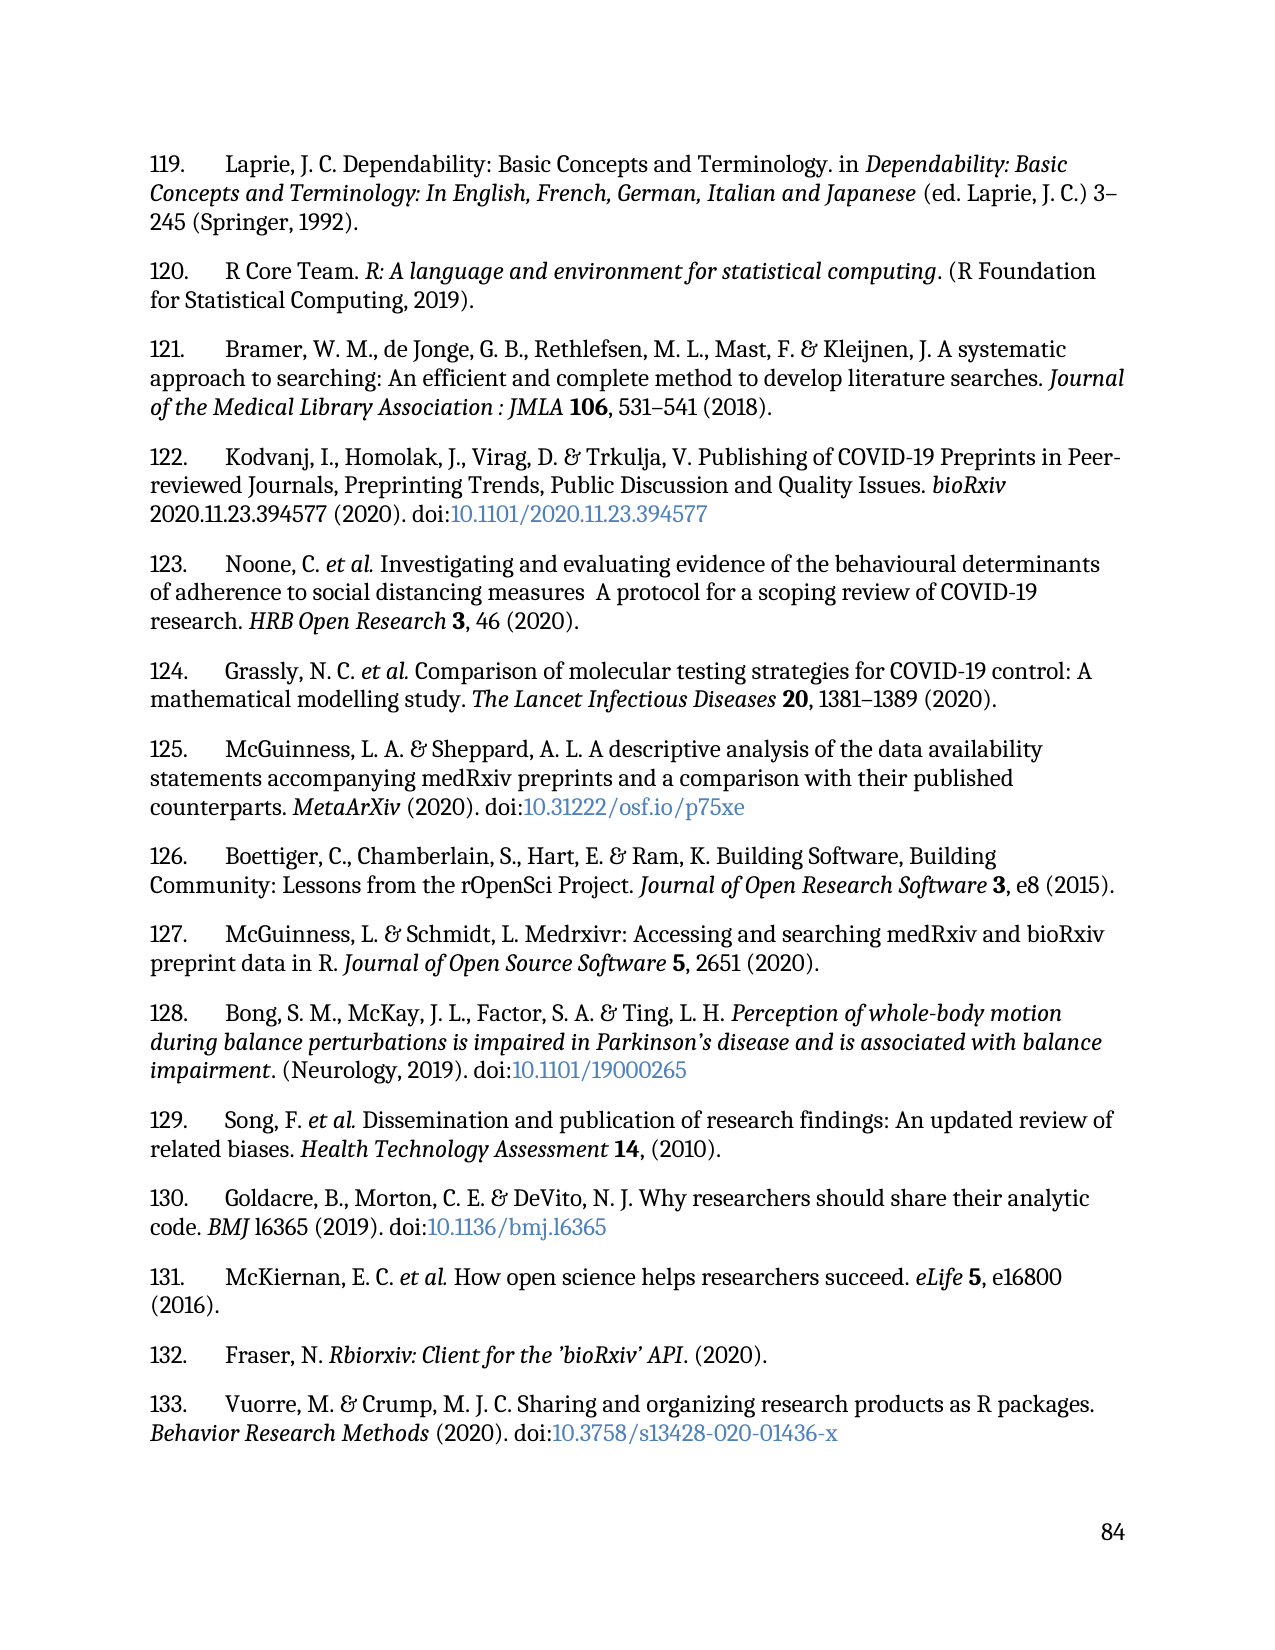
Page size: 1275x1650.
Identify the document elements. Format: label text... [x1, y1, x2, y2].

text 127. McGuinness, L. & Schmidt, L. Medrxivr: Accessing and searching medRxiv and bioRxiv preprint data in R. Journal of Open Source Software 5, 2651 (2020). [150, 920, 1125, 978]
text 121. Bramer, W. M., de Jonge, G. B., Rethlefsen, M. L., Mast, F. & Kleijnen, J. A systematic approach to searching: An efficient and complete method to develop literature searches. Journal of the Medical Library Association : JMLA 106, 531–541 (2018). [150, 335, 1125, 422]
text 132. Fraser, N. Rbiorxiv: Client for the ’bioRxiv’ API. (2020). [150, 1341, 1125, 1369]
text 126. Boettiger, C., Chamberlain, S., Hart, E. & Ram, K. Building Software, Building Community: Lessons from the rOpenSci Project. Journal of Open Research Software 3, e8 (2015). [150, 842, 1125, 899]
text 133. Vuorre, M. & Crump, M. J. C. Sharing and organizing research products as R packages. Behavior Research Methods (2020). doi:10.3758/s13428-020-01436-x [150, 1390, 1125, 1448]
text 119. Laprie, J. C. Dependability: Basic Concepts and Terminology. in Dependability: Basic Concepts and Terminology: In English, French, German, Italian and Japanese (ed. Laprie, J. C.) 3–245 (Springer, 1992). [150, 150, 1125, 236]
text 125. McGuinness, L. A. & Sheppard, A. L. A descriptive analysis of the data availability statements accompanying medRxiv preprints and a comparison with their published counterparts. MetaArXiv (2020). doi:10.31222/osf.io/p75xe [150, 735, 1125, 821]
text 120. R Core Team. R: A language and environment for statistical computing. (R Foundation for Statistical Computing, 2019). [150, 257, 1125, 314]
text 128. Bong, S. M., McKay, J. L., Factor, S. A. & Ting, L. H. Perception of whole-body motion during balance perturbations is impaired in Parkinson’s disease and is associated with balance impairment. (Neurology, 2019). doi:10.1101/19000265 [150, 999, 1125, 1085]
text 122. Kodvanj, I., Homolak, J., Virag, D. & Trkulja, V. Publishing of COVID-19 Preprints in Peer-reviewed Journals, Preprinting Trends, Public Discussion and Quality Issues. bioRxiv 2020.11.23.394577 (2020). doi:10.1101/2020.11.23.394577 [150, 442, 1125, 529]
text 130. Goldacre, B., Morton, C. E. & DeVito, N. J. Why researchers should share their analytic code. BMJ l6365 (2019). doi:10.1136/bmj.l6365 [150, 1184, 1125, 1242]
text 129. Song, F. et al. Dissemination and publication of research findings: An updated review of related biases. Health Technology Assessment 14, (2010). [150, 1106, 1125, 1163]
text 124. Grassly, N. C. et al. Comparison of molecular testing strategies for COVID-19 control: A mathematical modelling study. The Lancet Infectious Diseases 20, 1381–1389 (2020). [150, 657, 1125, 714]
text 123. Noone, C. et al. Investigating and evaluating evidence of the behavioural determinants of adherence to social distancing measures A protocol for a scoping review of COVID-19 research. HRB Open Research 3, 46 (2020). [150, 549, 1125, 636]
text 131. McKiernan, E. C. et al. How open science helps researchers succeed. eLife 5, e16800 (2016). [150, 1262, 1125, 1320]
